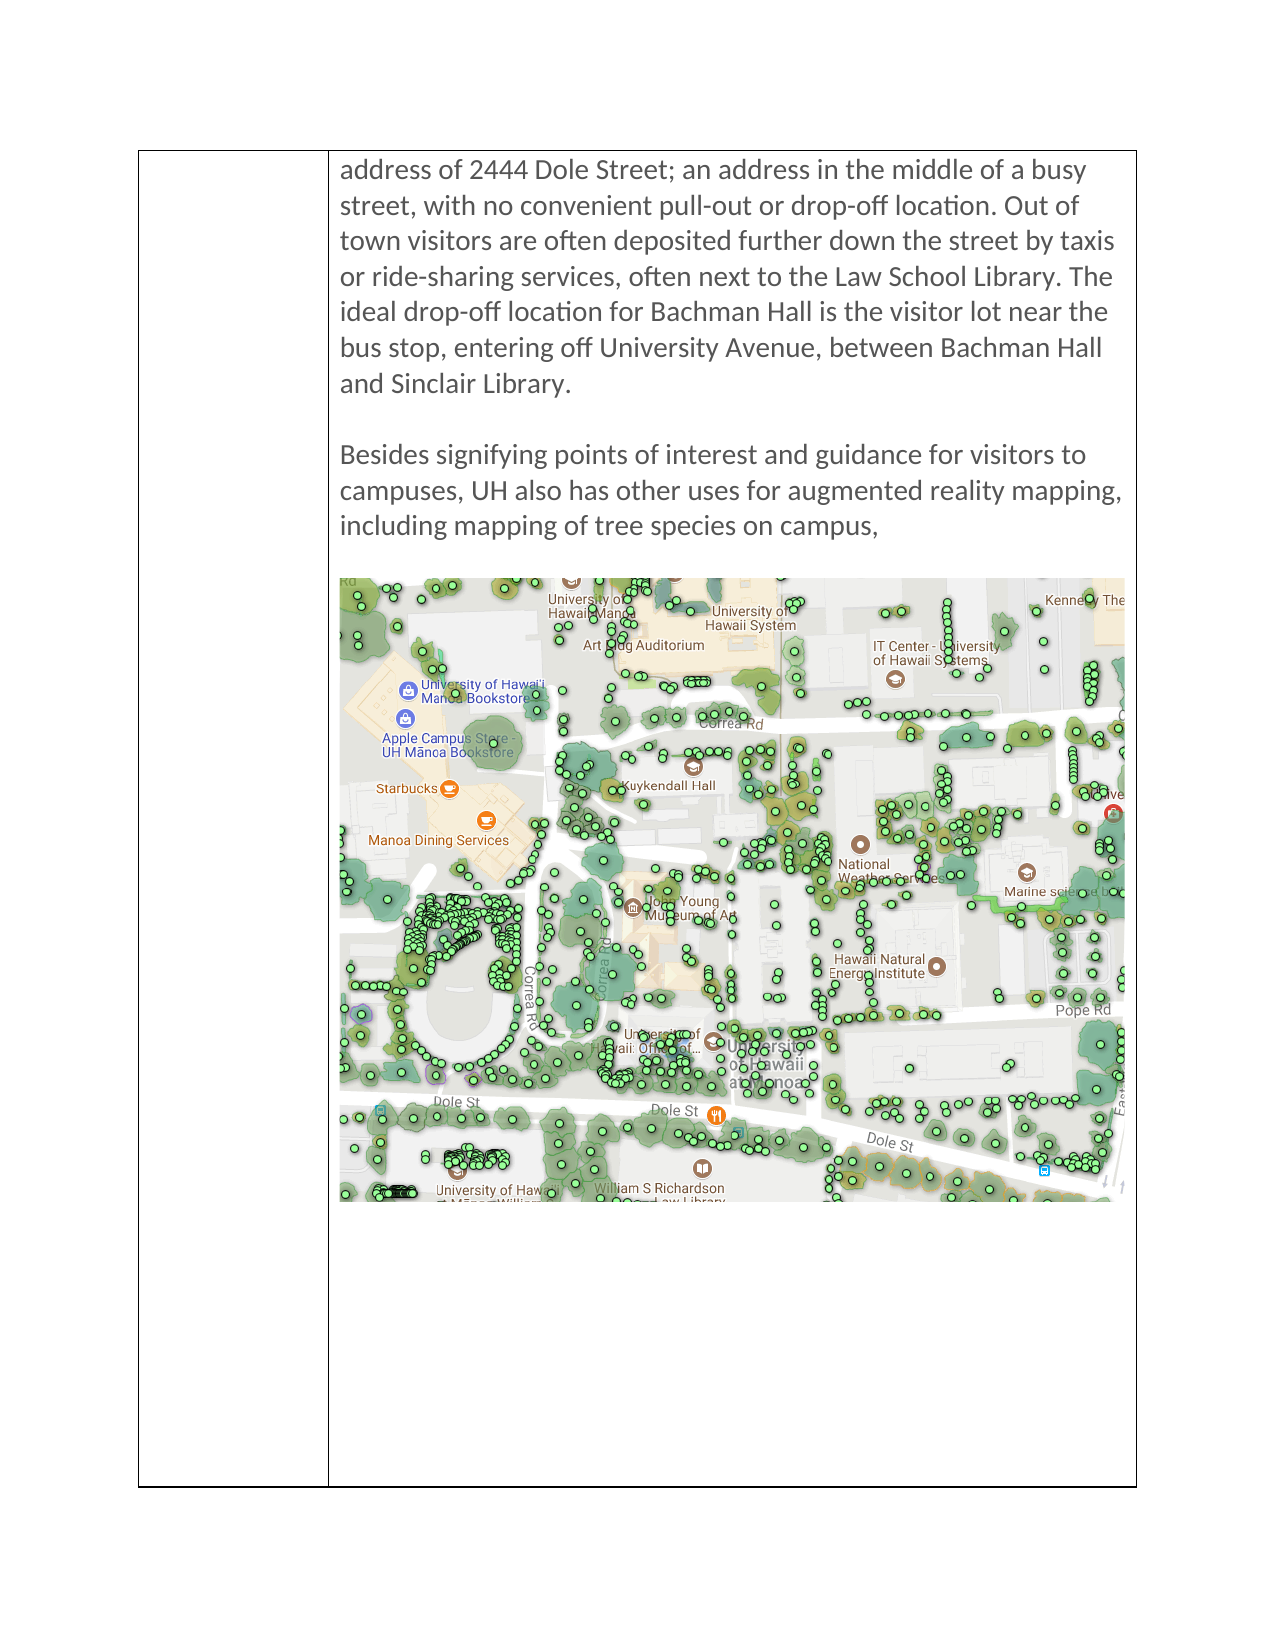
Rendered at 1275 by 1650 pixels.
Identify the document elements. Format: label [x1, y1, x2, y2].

table_cell [139, 151, 328, 1486]
table_cell [329, 151, 1136, 1486]
picture [339, 578, 1125, 1202]
